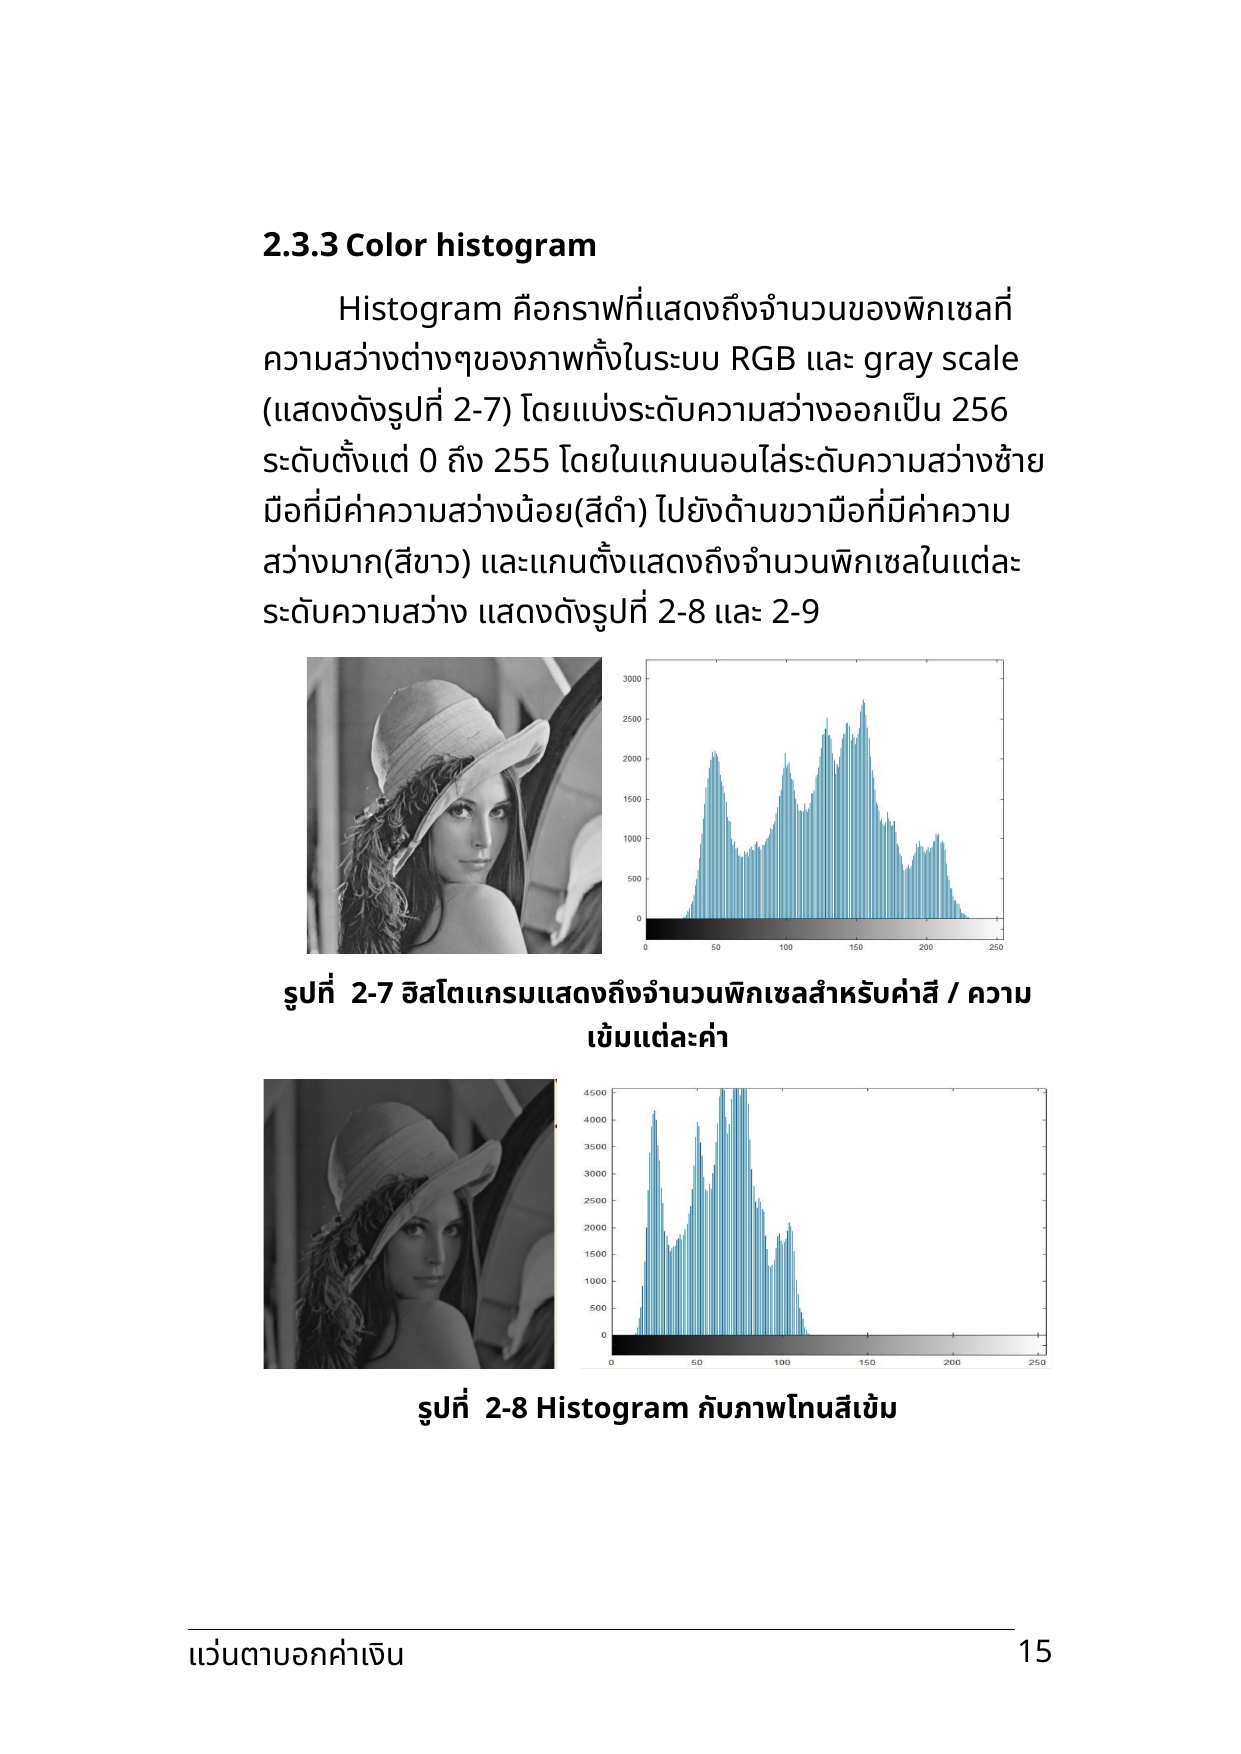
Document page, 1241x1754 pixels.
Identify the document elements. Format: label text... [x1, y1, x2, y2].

text Histogram คือกราฟที่แสดงถึงจำนวนของพิกเซลที่ความสว่างต่างๆของภาพทั้งในระบบ RGB และ gray scale (แสดงดังรูปที่ 2-7) โดยแบ่งระดับความสว่างออกเป็น 256 ระดับตั้งแต่ 0 ถึง 255 โดยในแกนนอนไล่ระดับความสว่างซ้ายมือที่มีค่าความสว่างน้อย(สีดำ) ไปยังด้านขวามือที่มีค่าความสว่างมาก(สีขาว) และแกนตั้งแสดงถึงจำนวนพิกเซลในแต่ละระดับความสว่าง แสดงดังรูปที่ 2-8และ 2-9 [262, 284, 1053, 639]
picture [263, 1079, 557, 1369]
picture [306, 657, 602, 954]
text รูปที่ 2-8 Histogram กับภาพโทนสีเข้ม [262, 1388, 1053, 1432]
subtitle Color histogram [262, 220, 1053, 266]
text รูปที่ 2-7 ฮิสโตแกรมแสดงถึงจำนวนพิกเซลสำหรับค่าสี / ความเข้มแต่ละค่า [262, 973, 1053, 1061]
picture [618, 658, 1009, 954]
picture [581, 1086, 1052, 1369]
